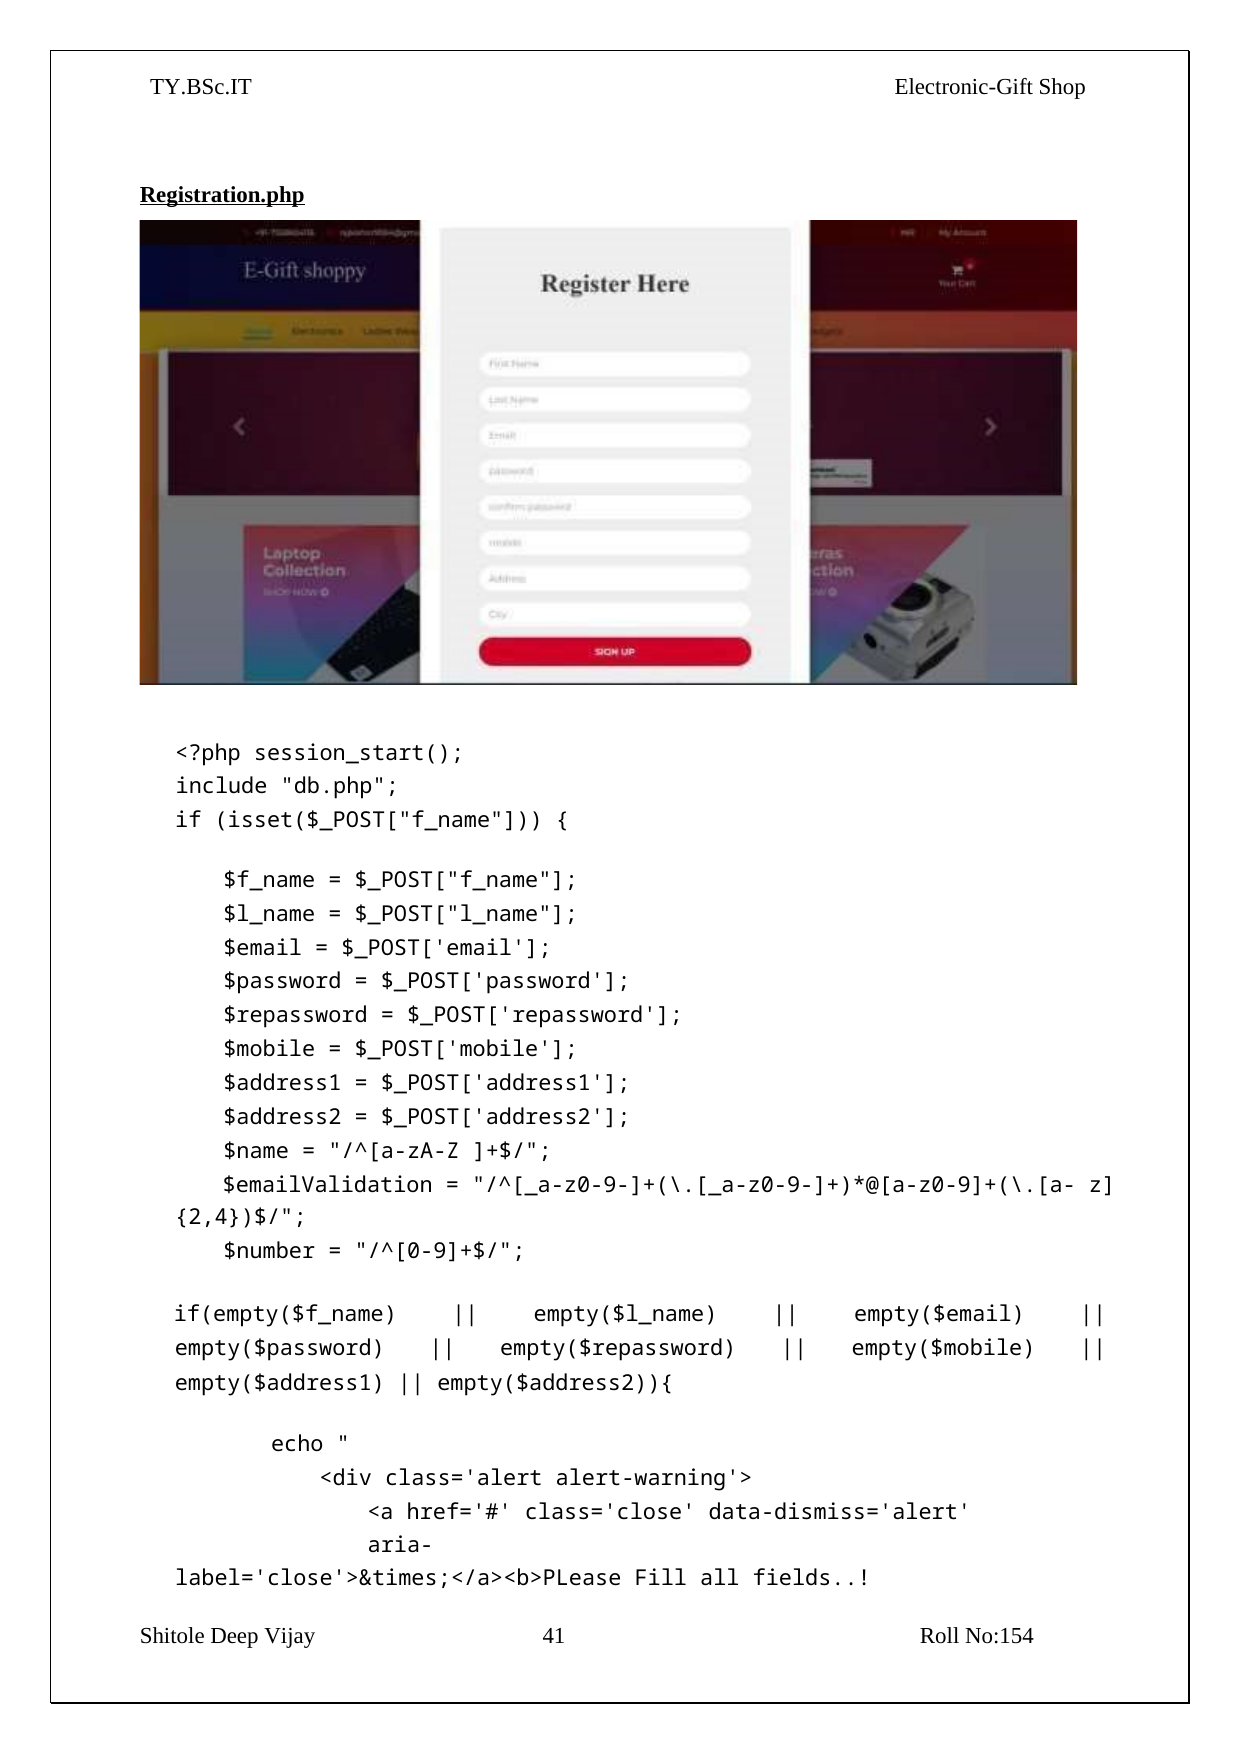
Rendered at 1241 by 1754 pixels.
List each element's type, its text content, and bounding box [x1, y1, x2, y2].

text $address1 = $_POST['address1']; [223, 1067, 1024, 1097]
text $repassword = $_POST['repassword']; [223, 999, 1024, 1029]
text Registration.php [139, 181, 1145, 207]
text $f_name = $_POST["f_name"]; [223, 864, 1024, 894]
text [175, 1562, 889, 1592]
text $l_name = $_POST["l_name"]; [223, 898, 1024, 928]
text <a href='#' class='close' data-dismiss='alert' aria- [367, 1496, 1024, 1558]
text $mobile = $_POST['mobile']; [223, 1033, 1024, 1063]
text echo " [271, 1428, 1024, 1458]
text $email = $_POST['email']; [223, 932, 1024, 961]
text $password = $_POST['password']; [223, 966, 1024, 995]
text $name = "/^[a-zA-Z ]+$/"; [223, 1135, 1024, 1164]
text if(empty($f_name) || empty($l_name) || empty($email) || empty($password) || empty($repassword) || empty($mobile) || empty($address1) || empty($address2)){ [173, 1298, 1106, 1397]
text $address2 = $_POST['address2']; [223, 1101, 1024, 1131]
text $emailValidation = "/^[_a-z0-9-]+(\.[_a-z0-9-]+)*@[a-z0-9]+(\.[a- z]{2,4})$/"; [175, 1169, 1145, 1231]
text $number = "/^[0-9]+$/"; [223, 1235, 1024, 1265]
picture [139, 220, 1078, 685]
text <?php session_start(); include "db.php"; [175, 737, 469, 800]
text if (isset($_POST["f_name"])) { [175, 804, 1024, 833]
text <div class='alert alert-warning'> [319, 1462, 1024, 1492]
